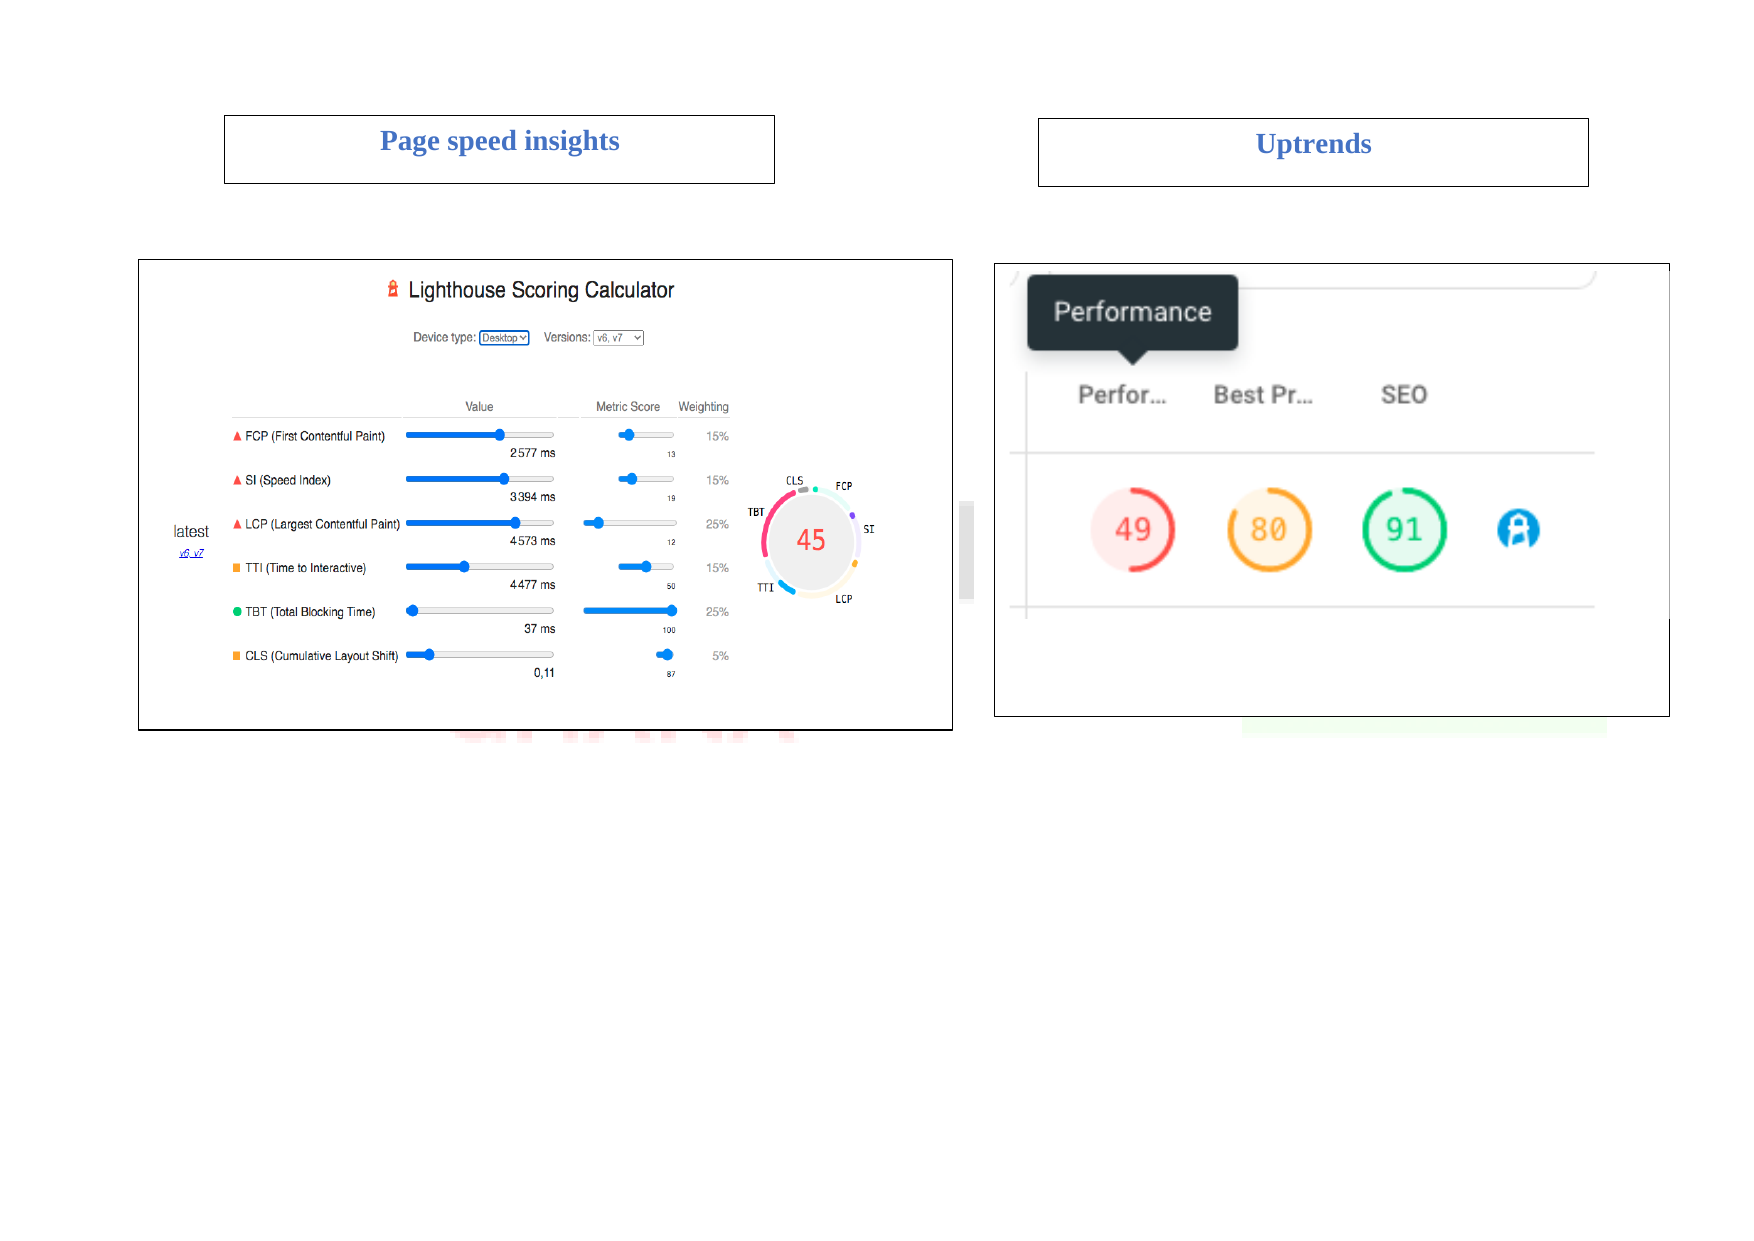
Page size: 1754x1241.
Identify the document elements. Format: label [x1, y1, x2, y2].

picture [153, 267, 943, 707]
picture [1009, 271, 1670, 619]
